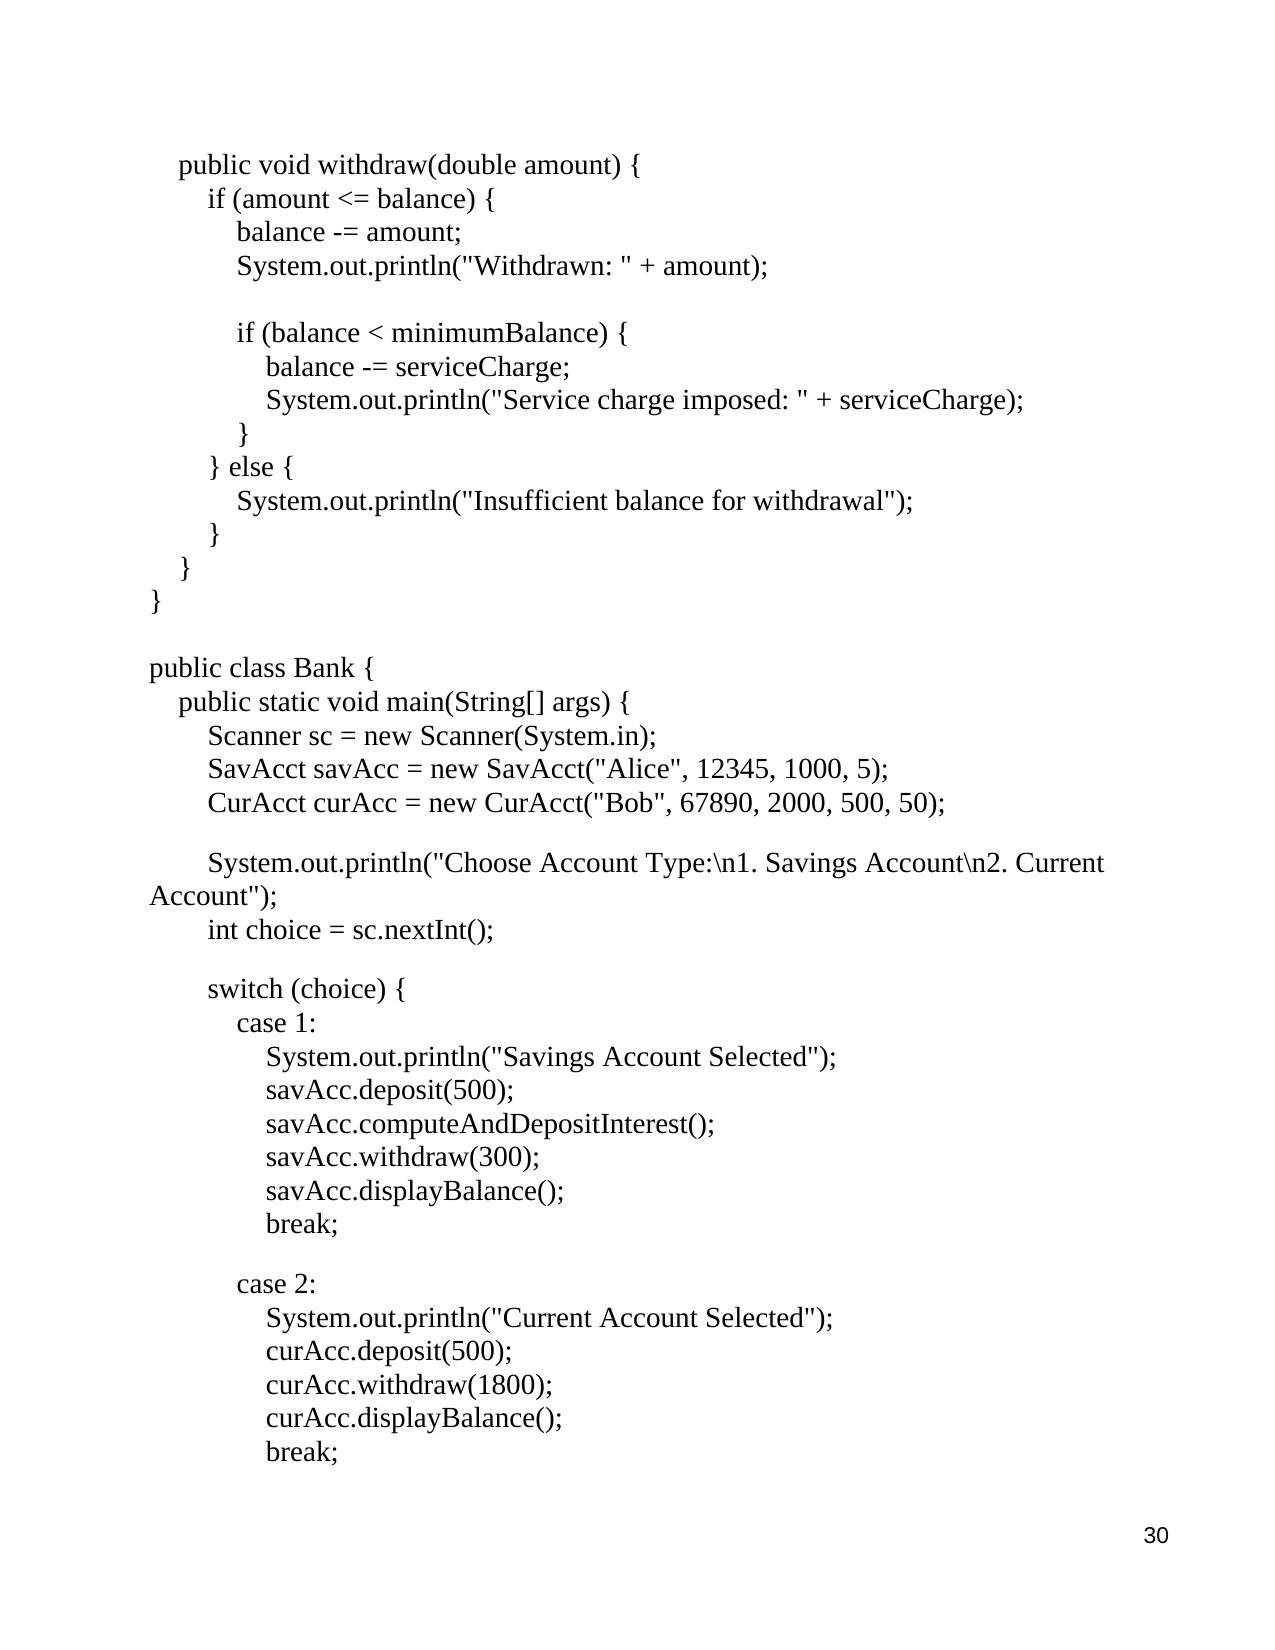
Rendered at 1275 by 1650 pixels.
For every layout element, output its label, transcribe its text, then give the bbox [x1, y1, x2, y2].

text Scanner sc = new Scanner(System.in); [149, 718, 1169, 751]
text savAcc.displayBalance(); [149, 1173, 1169, 1206]
text savAcc.deposit(500); [149, 1072, 1169, 1106]
text } [149, 516, 1169, 550]
text break; [149, 1434, 1169, 1468]
text SavAcct savAcc = new SavAcct("Alice", 12345, 1000, 5); [149, 751, 1169, 785]
text } [149, 583, 1169, 617]
text balance -= amount; [149, 214, 1169, 248]
text curAcc.displayBalance(); [149, 1401, 1169, 1434]
text CurAcct curAcc = new CurAcct("Bob", 67890, 2000, 500, 50); [149, 785, 1169, 818]
text } [149, 550, 1169, 583]
text public class Bank { [149, 651, 1169, 684]
text curAcc.withdraw(1800); [149, 1367, 1169, 1401]
text public void withdraw(double amount) { [149, 147, 1169, 181]
text if (amount <= balance) { [149, 181, 1169, 214]
text savAcc.withdraw(300); [149, 1139, 1169, 1173]
text System.out.println("Service charge imposed: " + serviceCharge); [149, 382, 1169, 416]
text break; [149, 1206, 1169, 1240]
text System.out.println("Withdrawn: " + amount); [149, 248, 1169, 282]
text if (balance < minimumBalance) { [149, 315, 1169, 349]
text savAcc.computeAndDepositInterest(); [149, 1106, 1169, 1139]
text System.out.println("Insufficient balance for withdrawal"); [149, 483, 1169, 516]
text public static void main(String[] args) { [149, 684, 1169, 718]
text curAcc.deposit(500); [149, 1333, 1169, 1367]
text case 1: [149, 1005, 1169, 1039]
text System.out.println("Current Account Selected"); [149, 1300, 1169, 1333]
text System.out.println("Choose Account Type:\n1. Savings Account\n2. Current Account"); [149, 845, 1169, 912]
text } [149, 416, 1169, 449]
text int choice = sc.nextInt(); [149, 912, 1169, 945]
text } else { [149, 449, 1169, 483]
text case 2: [149, 1266, 1169, 1300]
text balance -= serviceCharge; [149, 349, 1169, 382]
text System.out.println("Savings Account Selected"); [149, 1039, 1169, 1072]
text switch (choice) { [149, 972, 1169, 1005]
